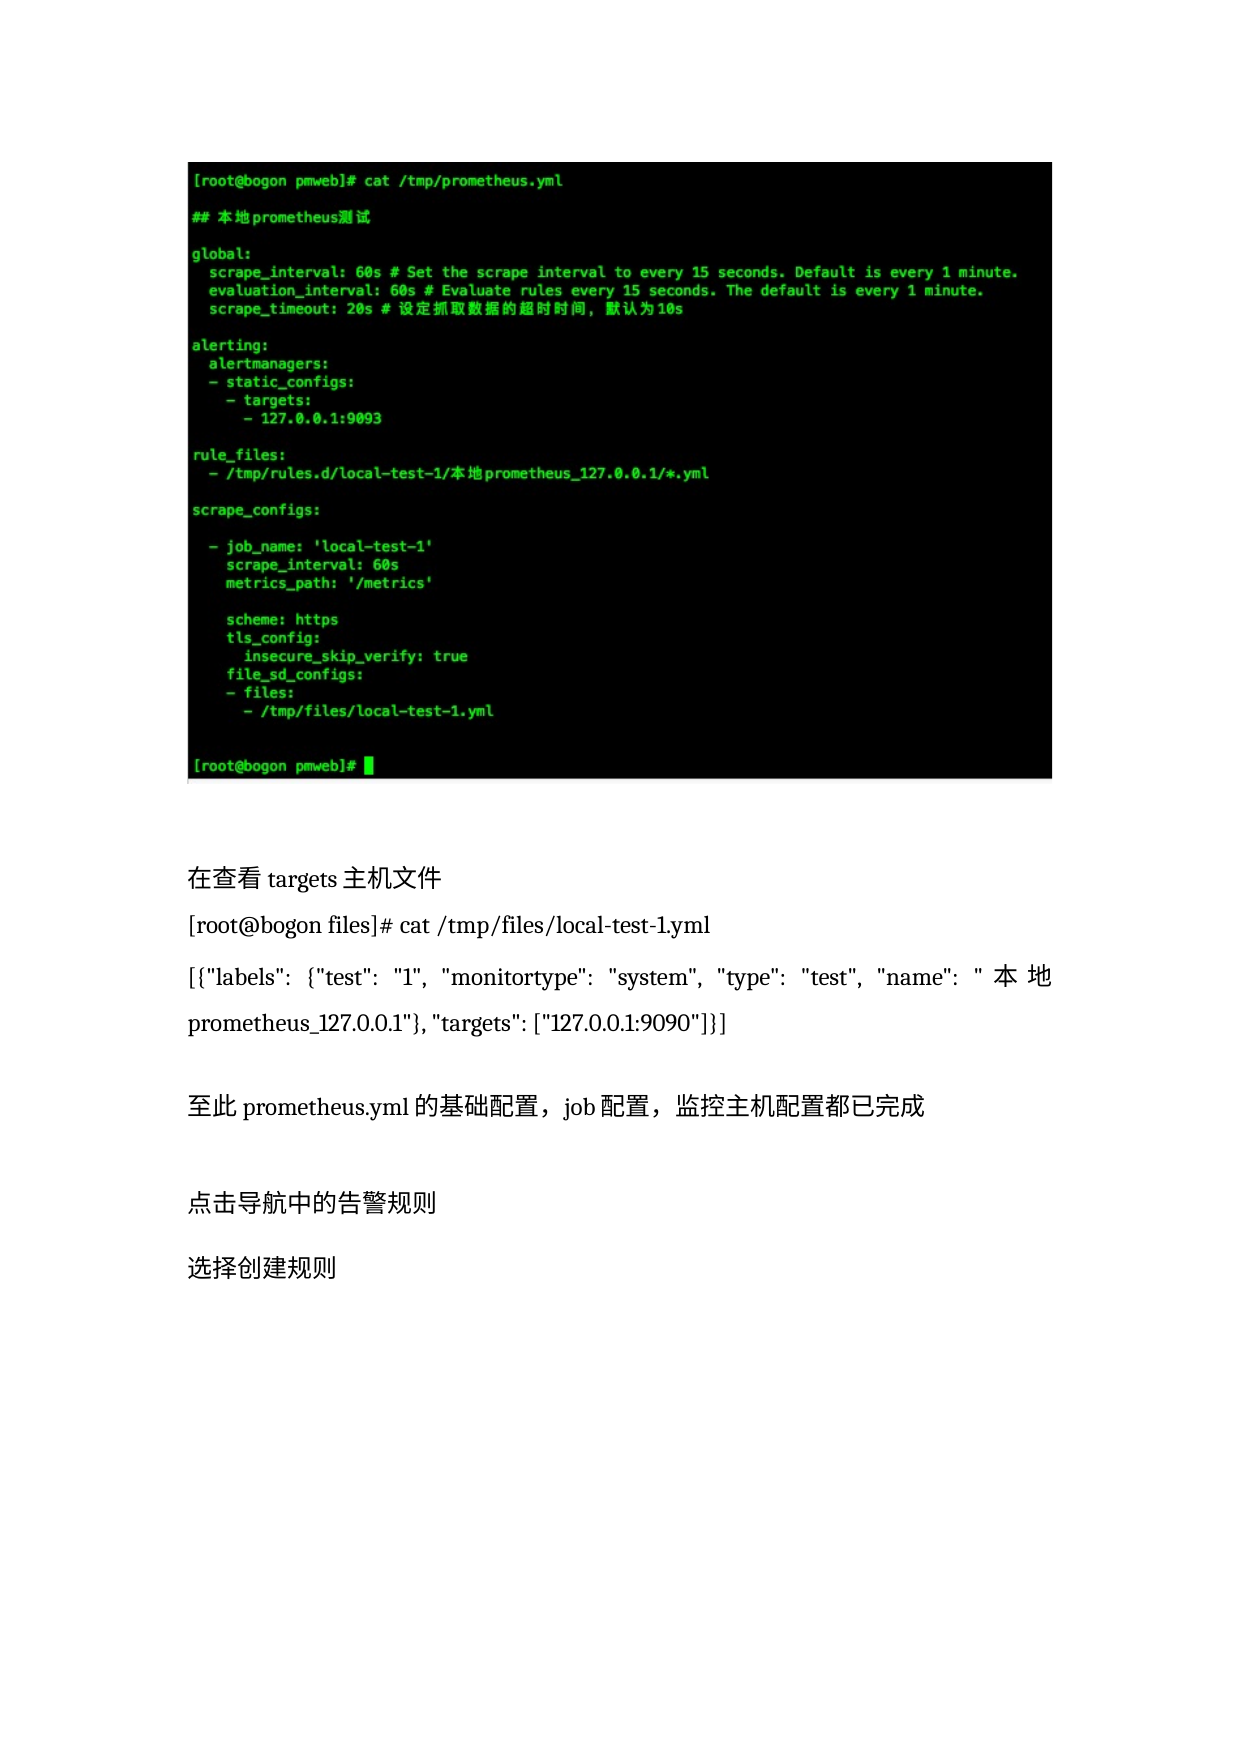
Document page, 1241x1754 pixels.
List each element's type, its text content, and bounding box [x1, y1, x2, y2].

text [root@bogon files]# cat /tmp/files/local-test-1.yml [187, 909, 1053, 942]
text [{"labels": {"test": "1", "monitortype": "system", "type": "test", "name": "本地prometheus_127.0.0.1"}, "targets": ["127.0.0.1:9090"]}] [187, 942, 1053, 1039]
picture [187, 162, 1053, 784]
text 选择创建规则 [187, 1234, 1053, 1299]
text 点击导航中的告警规则 [187, 1169, 1053, 1234]
text 在查看targets主机文件 [187, 844, 1053, 909]
text 至此prometheus.yml的基础配置，job配置，监控主机配置都已完成 [187, 1072, 1053, 1137]
